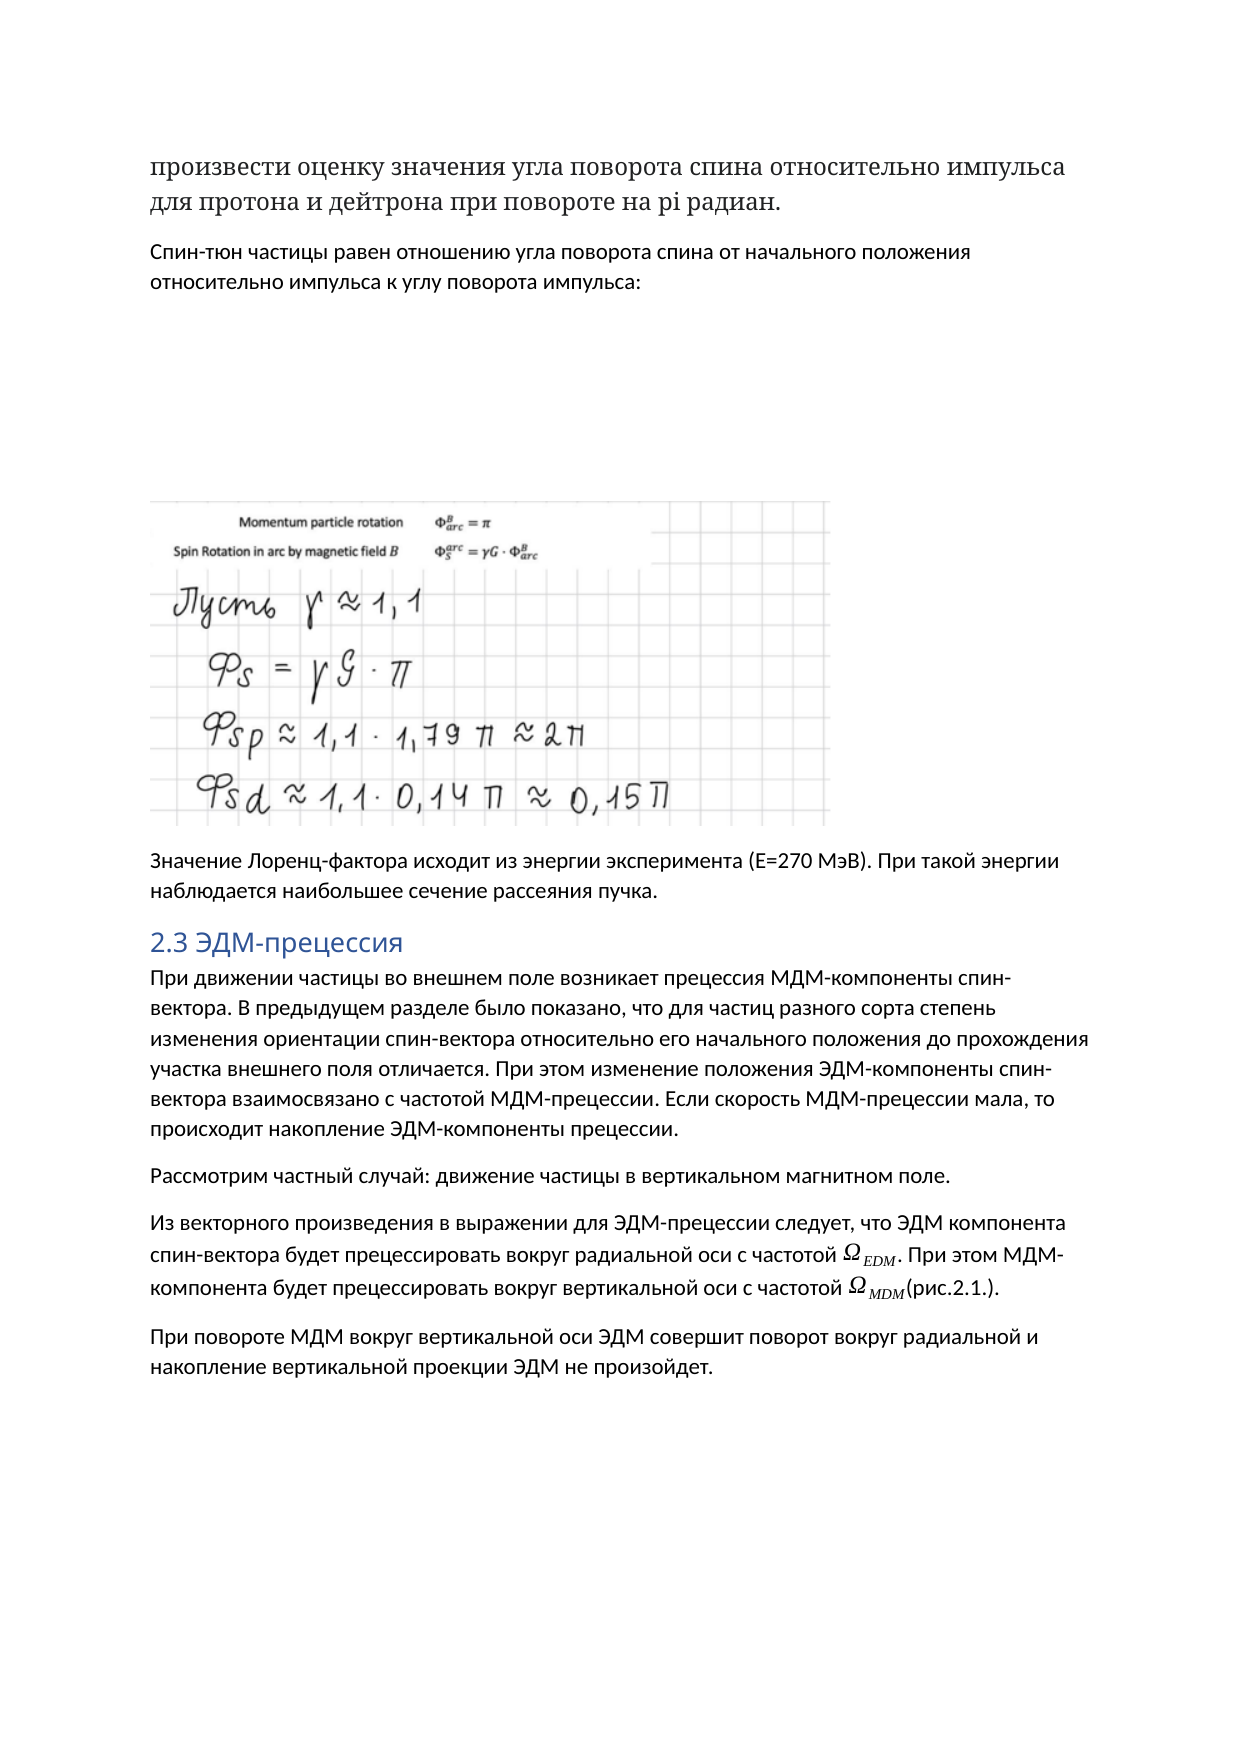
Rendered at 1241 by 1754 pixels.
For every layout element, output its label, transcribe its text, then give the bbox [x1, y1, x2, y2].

text Рассмотрим частный случай: движение частицы в вертикальном магнитном поле. [150, 1161, 1090, 1189]
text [150, 150, 1090, 218]
text При повороте МДМ вокруг вертикальной оси ЭДМ совершит поворот вокруг радиальной и накопление вертикальной проекции ЭДМ не произойдет. [150, 1322, 1090, 1380]
text Спин-тюн частицы равен отношению угла поворота спина от начального положения относительно импульса к углу поворота импульса: [150, 237, 1090, 295]
picture [150, 501, 863, 826]
text Из векторного произведения в выражении для ЭДМ-прецессии следует, что ЭДМ компонента спин-вектора будет прецессировать вокруг радиальной оси с частотой . При этом МДМ-компонента будет прецессировать вокруг вертикальной оси с частотой (рис.2.1.). [150, 1208, 1090, 1303]
text При движении частицы во внешнем поле возникает прецессия МДМ-компоненты спин-вектора. В предыдущем разделе было показано, что для частиц разного сорта степень изменения ориентации спин-вектора относительно его начального положения до прохождения участка внешнего поля отличается. При этом изменение положения ЭДМ-компоненты спин-вектора взаимосвязано с частотой МДМ-прецессии. Если скорость МДМ-прецессии мала, то происходит накопление ЭДМ-компоненты прецессии. [150, 963, 1090, 1142]
subtitle 2.3 ЭДМ-прецессия [150, 923, 1090, 960]
